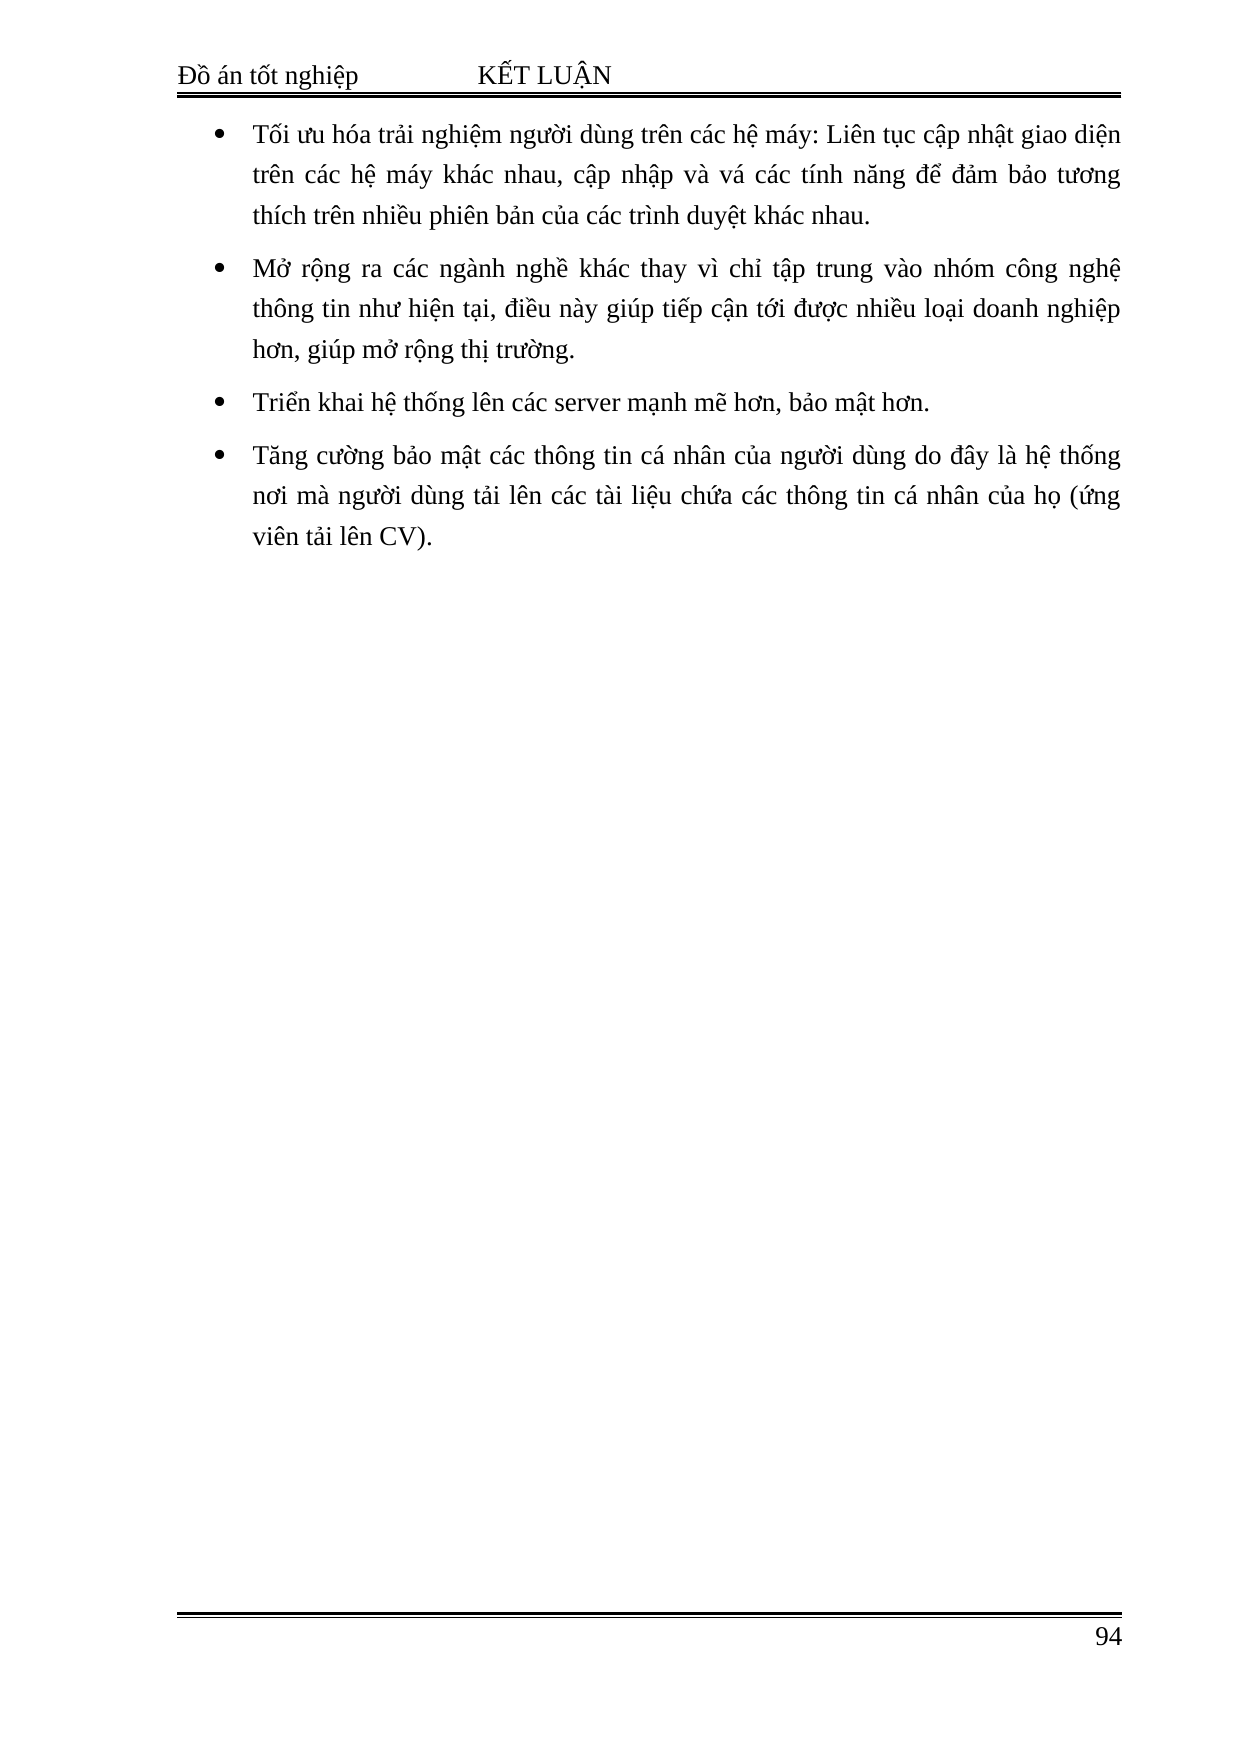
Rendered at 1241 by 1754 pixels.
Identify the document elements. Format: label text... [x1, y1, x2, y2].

list Tăng cường bảo mật các thông tin cá nhân của người dùng do đây là hệ thống nơi mà người dùng tải lên các tài liệu chứa các thông tin cá nhân của họ (ứng viên tải lên CV). [215, 439, 1122, 551]
list Tối ưu hóa trải nghiệm người dùng trên các hệ máy: Liên tục cập nhật giao diện trên các hệ máy khác nhau, cập nhập và vá các tính năng để đảm bảo tương thích trên nhiều phiên bản của các trình duyệt khác nhau. [215, 118, 1122, 230]
list Triển khai hệ thống lên các server mạnh mẽ hơn, bảo mật hơn. [215, 386, 1122, 417]
list Mở rộng ra các ngành nghề khác thay vì chỉ tập trung vào nhóm công nghệ thông tin như hiện tại, điều này giúp tiếp cận tới được nhiều loại doanh nghiệp hơn, giúp mở rộng thị trường. [215, 252, 1122, 364]
